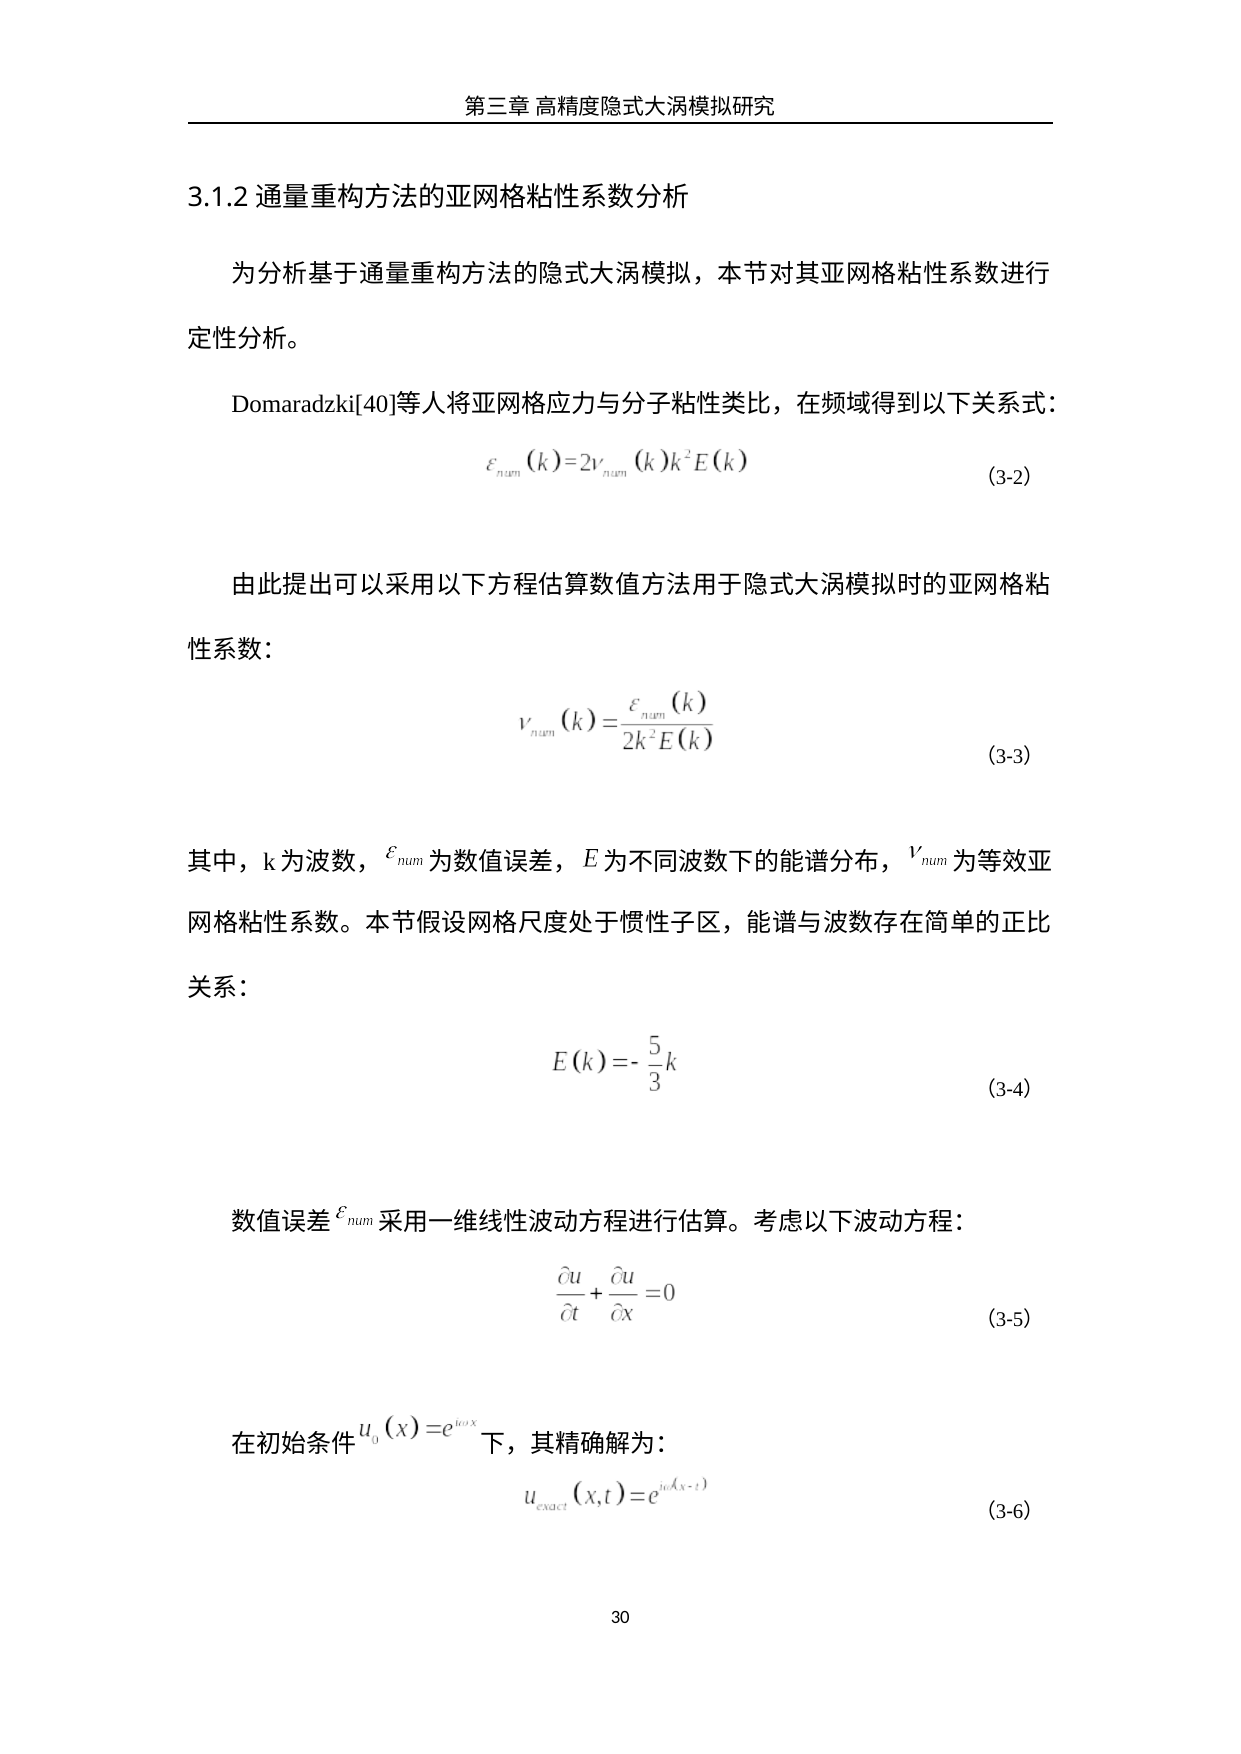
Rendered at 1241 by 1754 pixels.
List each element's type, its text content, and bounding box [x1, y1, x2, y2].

text （3-2） [187, 434, 1053, 499]
text 其中，k为波数，为数值误差，为不同波数下的能谱分布，为等效亚网格粘性系数。本节假设网格尺度处于惯性子区，能谱与波数存在简单的正比关系： [187, 823, 1053, 1018]
text 在初始条件下，其精确解为： [187, 1403, 1053, 1468]
text 由此提出可以采用以下方程估算数值方法用于隐式大涡模拟时的亚网格粘性系数： [187, 550, 1053, 680]
text （3-6） [187, 1468, 1053, 1533]
text 为分析基于通量重构方法的隐式大涡模拟，本节对其亚网格粘性系数进行定性分析。 [187, 239, 1053, 369]
text 数值误差采用一维线性波动方程进行估算。考虑以下波动方程： [187, 1182, 1053, 1247]
text （3-4） [187, 1018, 1053, 1115]
text （3-3） [187, 680, 1053, 777]
text Domaradzki[40]等人将亚网格应力与分子粘性类比，在频域得到以下关系式： [187, 369, 1053, 434]
subtitle 3.1.2 通量重构方法的亚网格粘性系数分析 [187, 162, 1053, 227]
text （3-5） [187, 1247, 1053, 1345]
